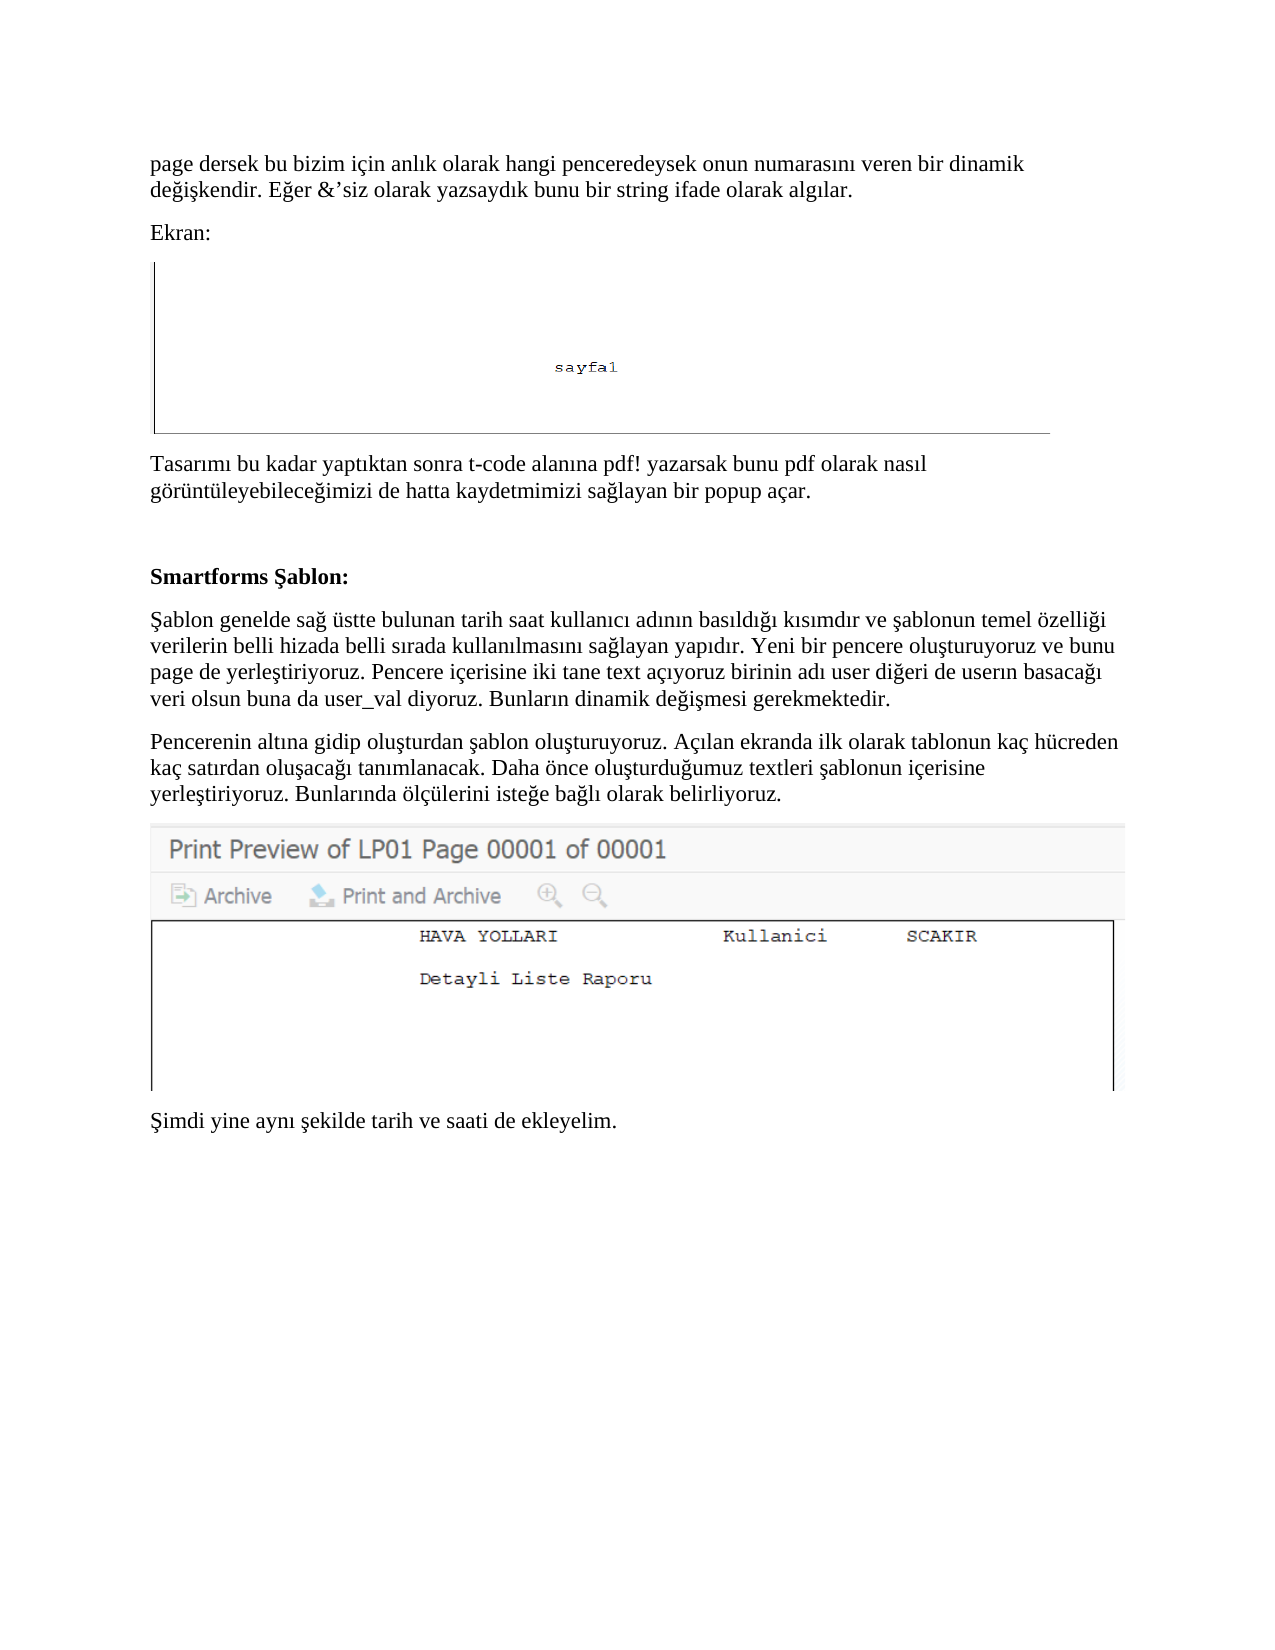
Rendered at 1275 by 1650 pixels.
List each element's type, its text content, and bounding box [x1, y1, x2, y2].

text Ekran: [150, 219, 1125, 246]
picture [150, 823, 1125, 1091]
text Şablon genelde sağ üstte bulunan tarih saat kullanıcı adının basıldığı kısımdır ve şablonun temel özelliği verilerin belli hizada belli sırada kullanılmasını sağlayan yapıdır. Yeni bir pencere oluşturuyoruz ve bunu page de yerleştiriyoruz. Pencere içerisine iki tane text açıyoruz birinin adı user diğeri de userın basacağı veri olsun buna da user_val diyoruz. Bunların dinamik değişmesi gerekmektedir. [150, 606, 1125, 711]
text Smartforms Şablon: [150, 563, 1125, 589]
text Tasarımı bu kadar yaptıktan sonra t-code alanına pdf! yazarsak bunu pdf olarak nasıl görüntüleyebileceğimizi de hatta kaydetmimizi sağlayan bir popup açar. [150, 450, 1125, 503]
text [150, 150, 1125, 203]
text Şimdi yine aynı şekilde tarih ve saati de ekleyelim. [150, 1107, 1125, 1133]
picture [150, 262, 1050, 434]
text Pencerenin altına gidip oluşturdan şablon oluşturuyoruz. Açılan ekranda ilk olarak tablonun kaç hücreden kaç satırdan oluşacağı tanımlanacak. Daha önce oluşturduğumuz textleri şablonun içerisine yerleştiriyoruz. Bunlarında ölçülerini isteğe bağlı olarak belirliyoruz. [150, 728, 1125, 807]
